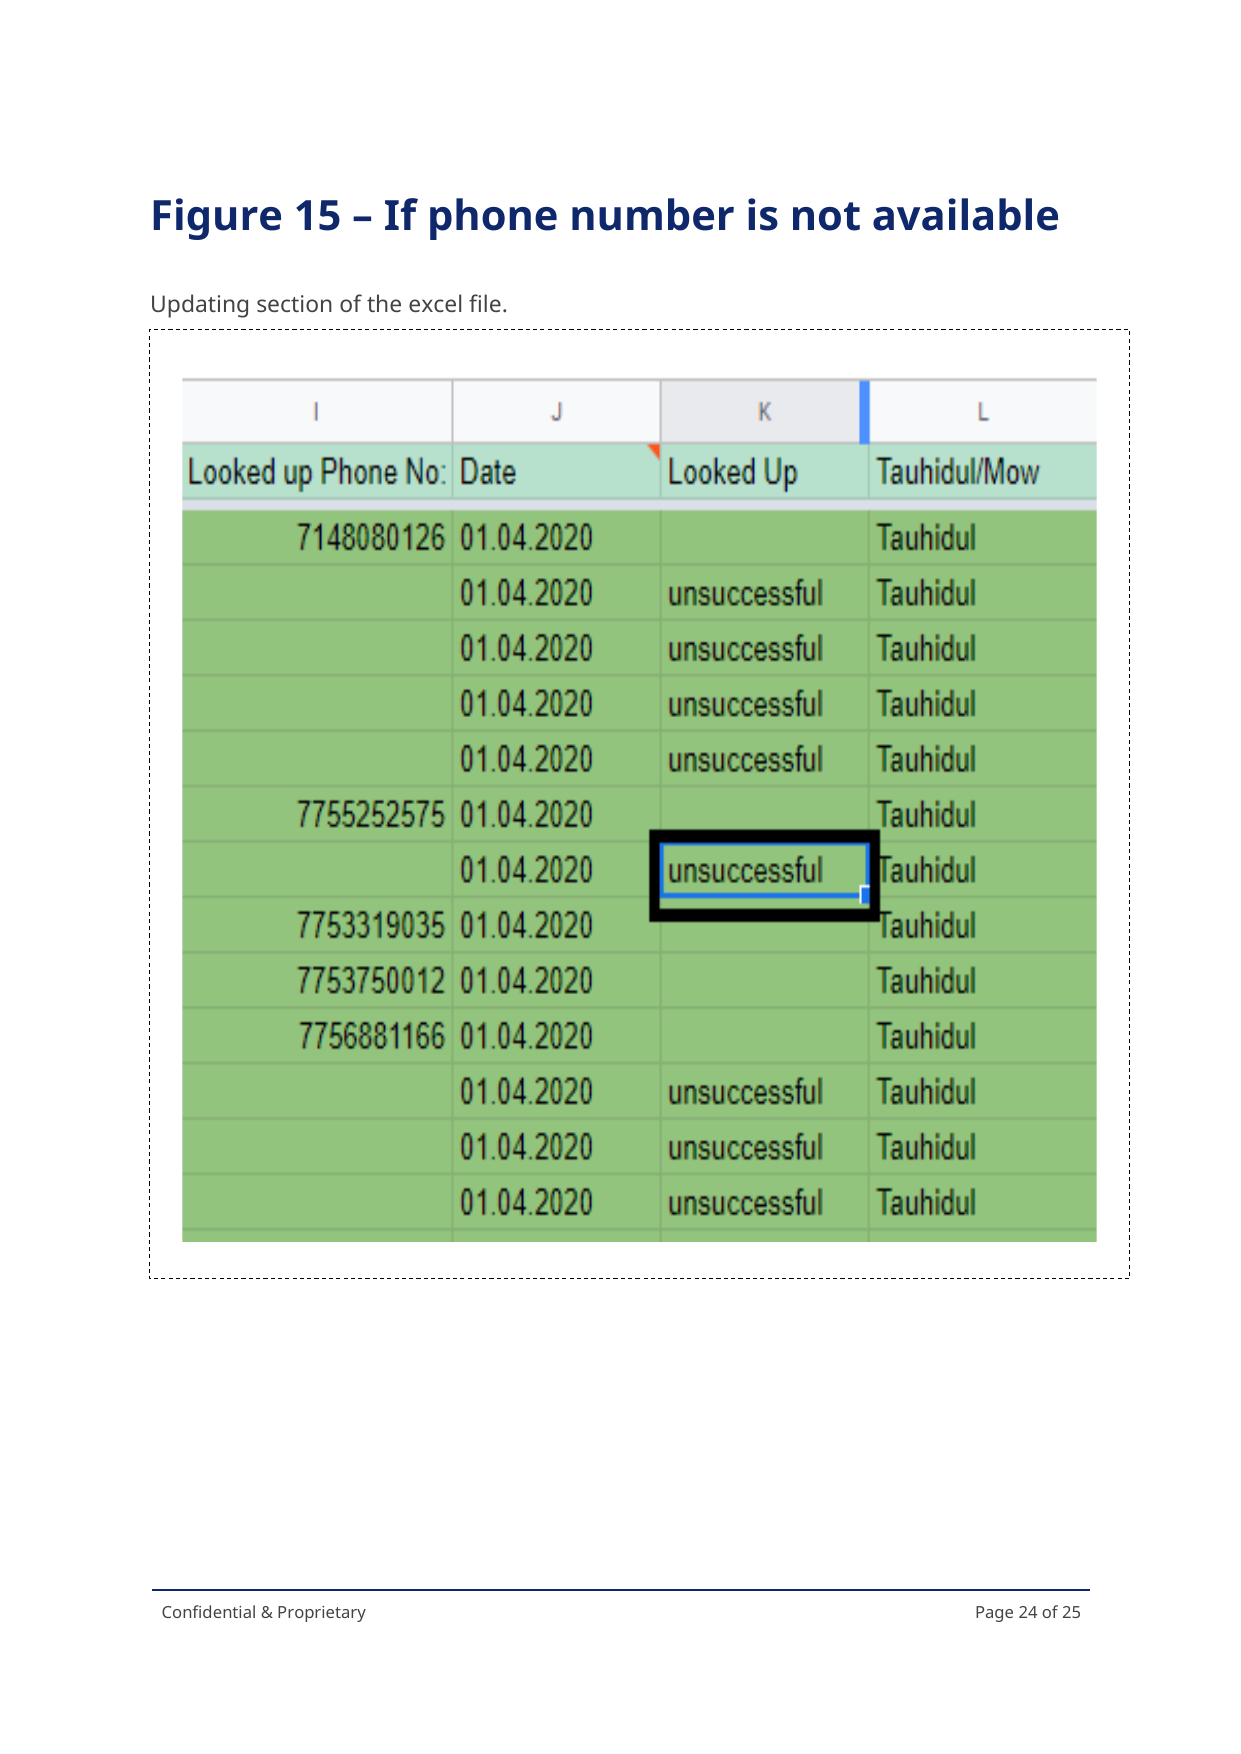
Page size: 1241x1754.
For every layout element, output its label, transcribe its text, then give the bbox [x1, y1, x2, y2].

text Updating section of the excel file. [150, 288, 1090, 319]
subtitle Figure 15 – If phone number is not available [150, 186, 1090, 243]
picture [182, 366, 1097, 1242]
